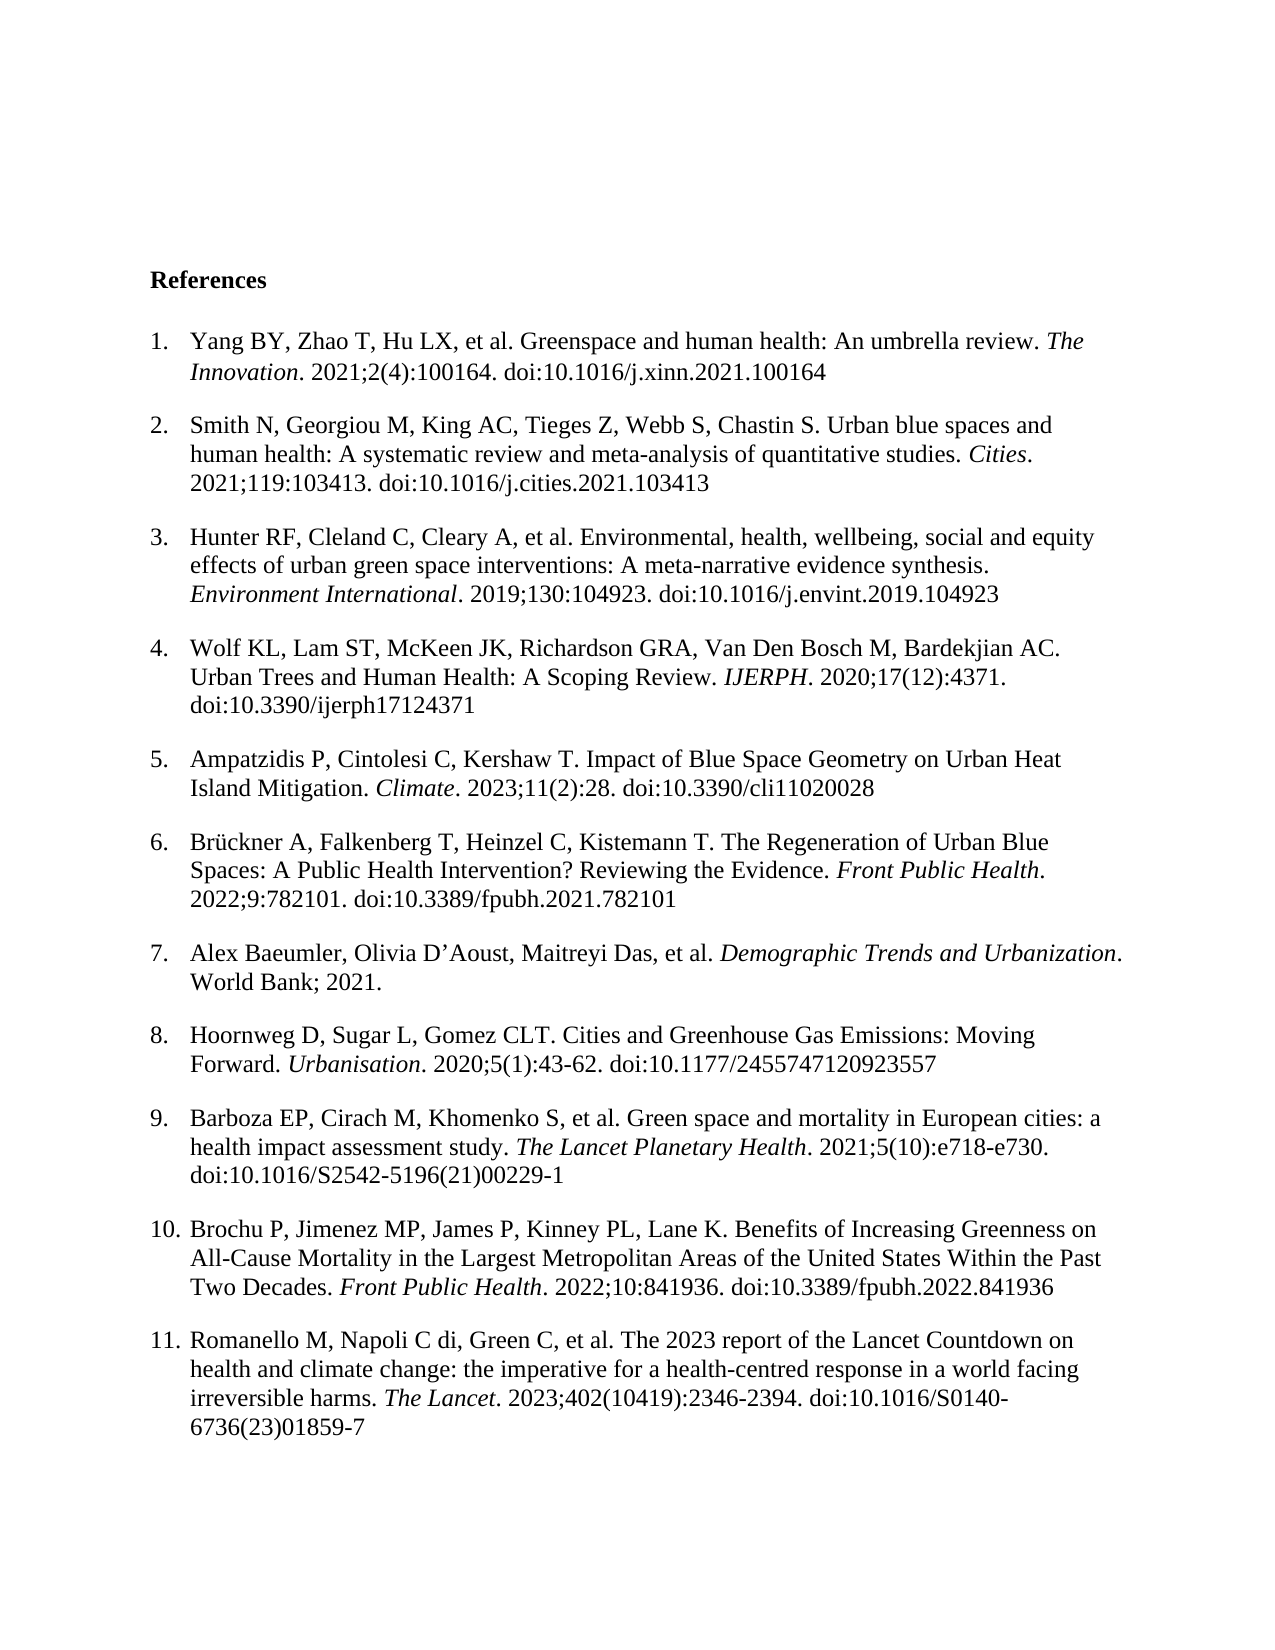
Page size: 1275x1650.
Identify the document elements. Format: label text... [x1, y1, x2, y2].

text 11. Romanello M, Napoli C di, Green C, et al. The 2023 report of the Lancet Countdown on health and climate change: the imperative for a health-centred response in a world facing irreversible harms. The Lancet. 2023;402(10419):2346-2394. doi:10.1016/S0140-6736(23)01859-7 [150, 1325, 1125, 1440]
text 1. Yang BY, Zhao T, Hu LX, et al. Greenspace and human health: An umbrella review. The Innovation. 2021;2(4):100164. doi:10.1016/j.xinn.2021.100164 [150, 322, 1125, 385]
text 8. Hoornweg D, Sugar L, Gomez CLT. Cities and Greenhouse Gas Emissions: Moving Forward. Urbanisation. 2020;5(1):43-62. doi:10.1177/2455747120923557 [150, 1020, 1125, 1078]
text 7. Alex Baeumler, Olivia D’Aoust, Maitreyi Das, et al. Demographic Trends and Urbanization. World Bank; 2021. [150, 938, 1125, 995]
text 2. Smith N, Georgiou M, King AC, Tieges Z, Webb S, Chastin S. Urban blue spaces and human health: A systematic review and meta-analysis of quantitative studies. Cities. 2021;119:103413. doi:10.1016/j.cities.2021.103413 [150, 410, 1125, 497]
text 6. Brückner A, Falkenberg T, Heinzel C, Kistemann T. The Regeneration of Urban Blue Spaces: A Public Health Intervention? Reviewing the Evidence. Front Public Health. 2022;9:782101. doi:10.3389/fpubh.2021.782101 [150, 827, 1125, 913]
text 9. Barboza EP, Cirach M, Khomenko S, et al. Green space and mortality in European cities: a health impact assessment study. The Lancet Planetary Health. 2021;5(10):e718-e730. doi:10.1016/S2542-5196(21)00229-1 [150, 1103, 1125, 1189]
text 3. Hunter RF, Cleland C, Cleary A, et al. Environmental, health, wellbeing, social and equity effects of urban green space interventions: A meta-narrative evidence synthesis. Environment International. 2019;130:104923. doi:10.1016/j.envint.2019.104923 [150, 522, 1125, 608]
text 10. Brochu P, Jimenez MP, James P, Kinney PL, Lane K. Benefits of Increasing Greenness on All-Cause Mortality in the Largest Metropolitan Areas of the United States Within the Past Two Decades. Front Public Health. 2022;10:841936. doi:10.3389/fpubh.2022.841936 [150, 1214, 1125, 1300]
text 5. Ampatzidis P, Cintolesi C, Kershaw T. Impact of Blue Space Geometry on Urban Heat Island Mitigation. Climate. 2023;11(2):28. doi:10.3390/cli11020028 [150, 744, 1125, 802]
text 4. Wolf KL, Lam ST, McKeen JK, Richardson GRA, Van Den Bosch M, Bardekjian AC. Urban Trees and Human Health: A Scoping Review. IJERPH. 2020;17(12):4371. doi:10.3390/ijerph17124371 [150, 633, 1125, 719]
text References [150, 265, 1125, 294]
